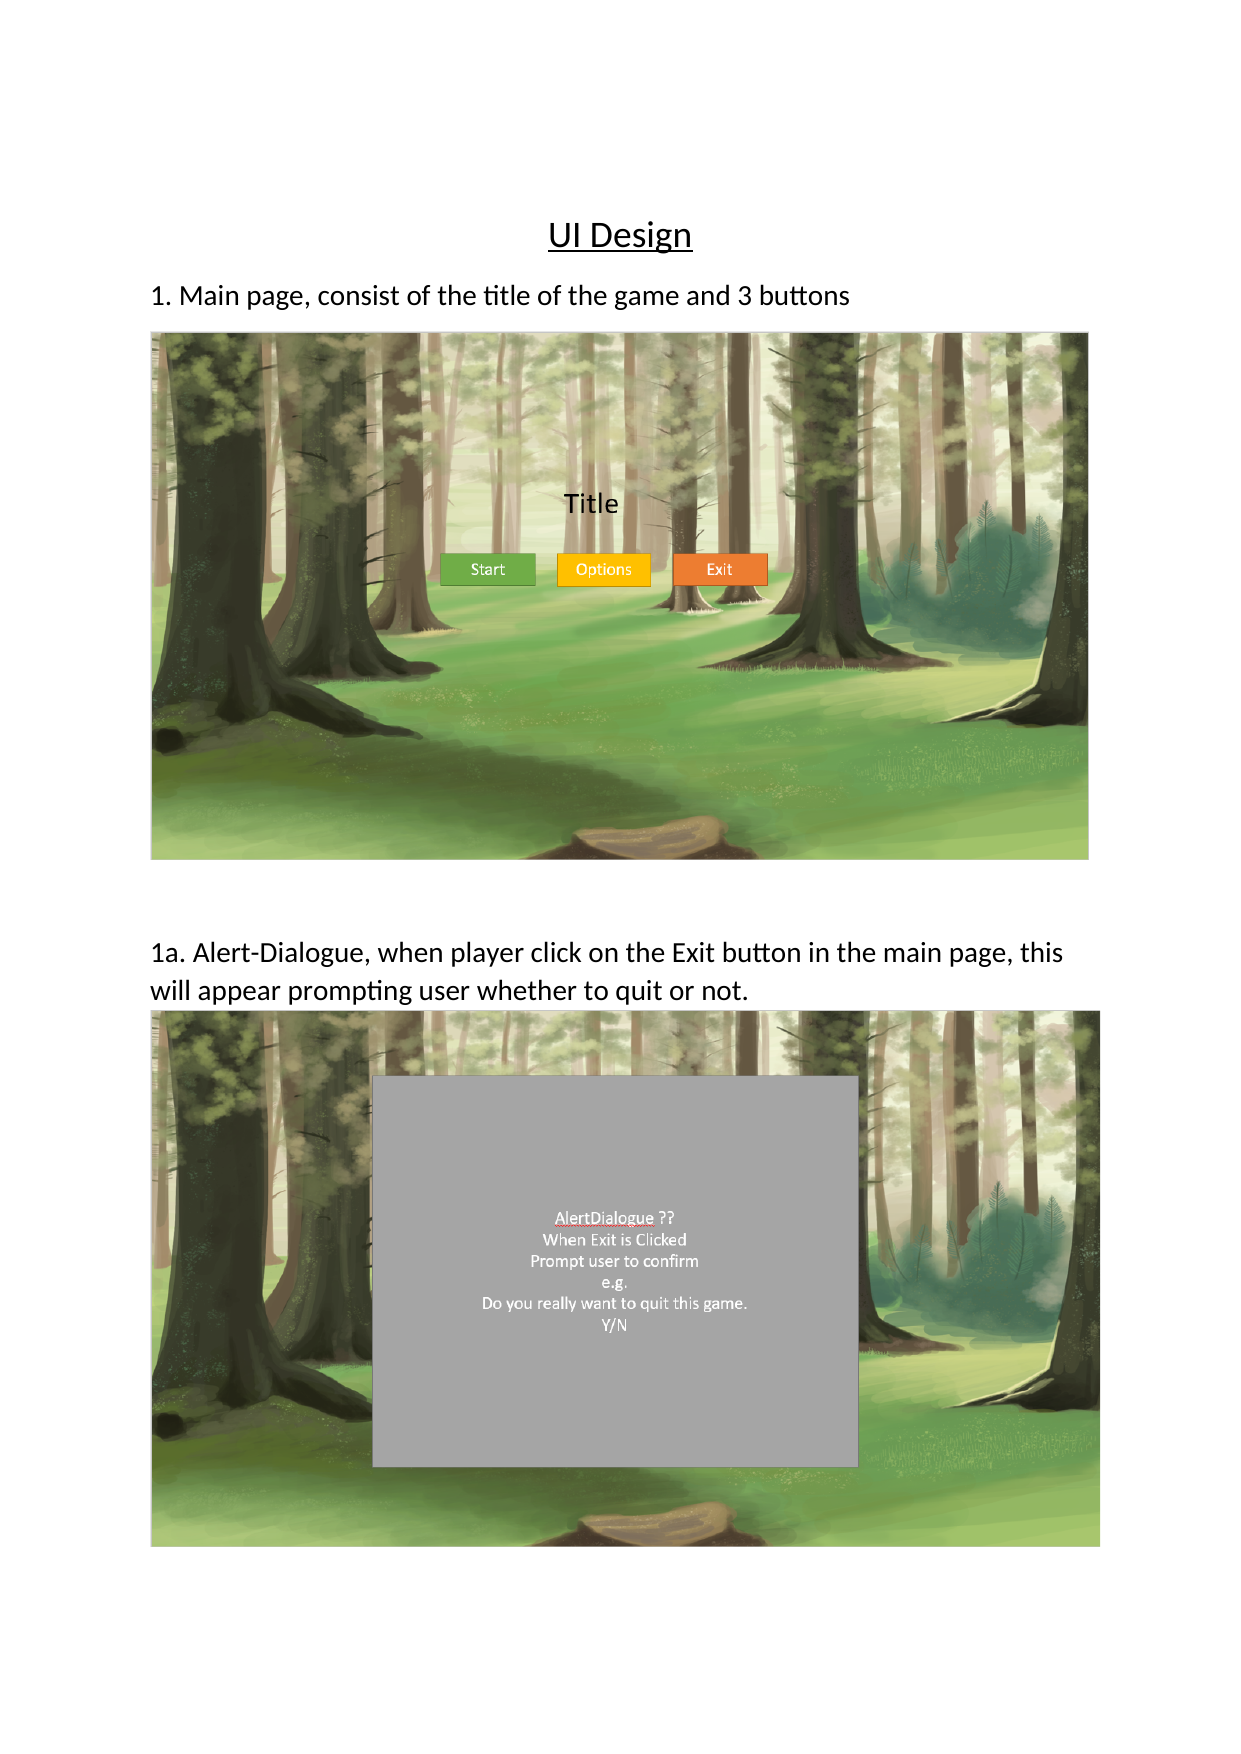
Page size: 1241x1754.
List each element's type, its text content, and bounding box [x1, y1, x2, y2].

picture [150, 1010, 1100, 1547]
picture [150, 331, 1089, 860]
text UI Design [150, 211, 1090, 256]
text 1. Main page, consist of the title of the game and 3 buttons [150, 277, 1090, 312]
text 1a. Alert-Dialogue, when player click on the Exit button in the main page, this will appear prompting user whether to quit or not. [150, 934, 1090, 1010]
